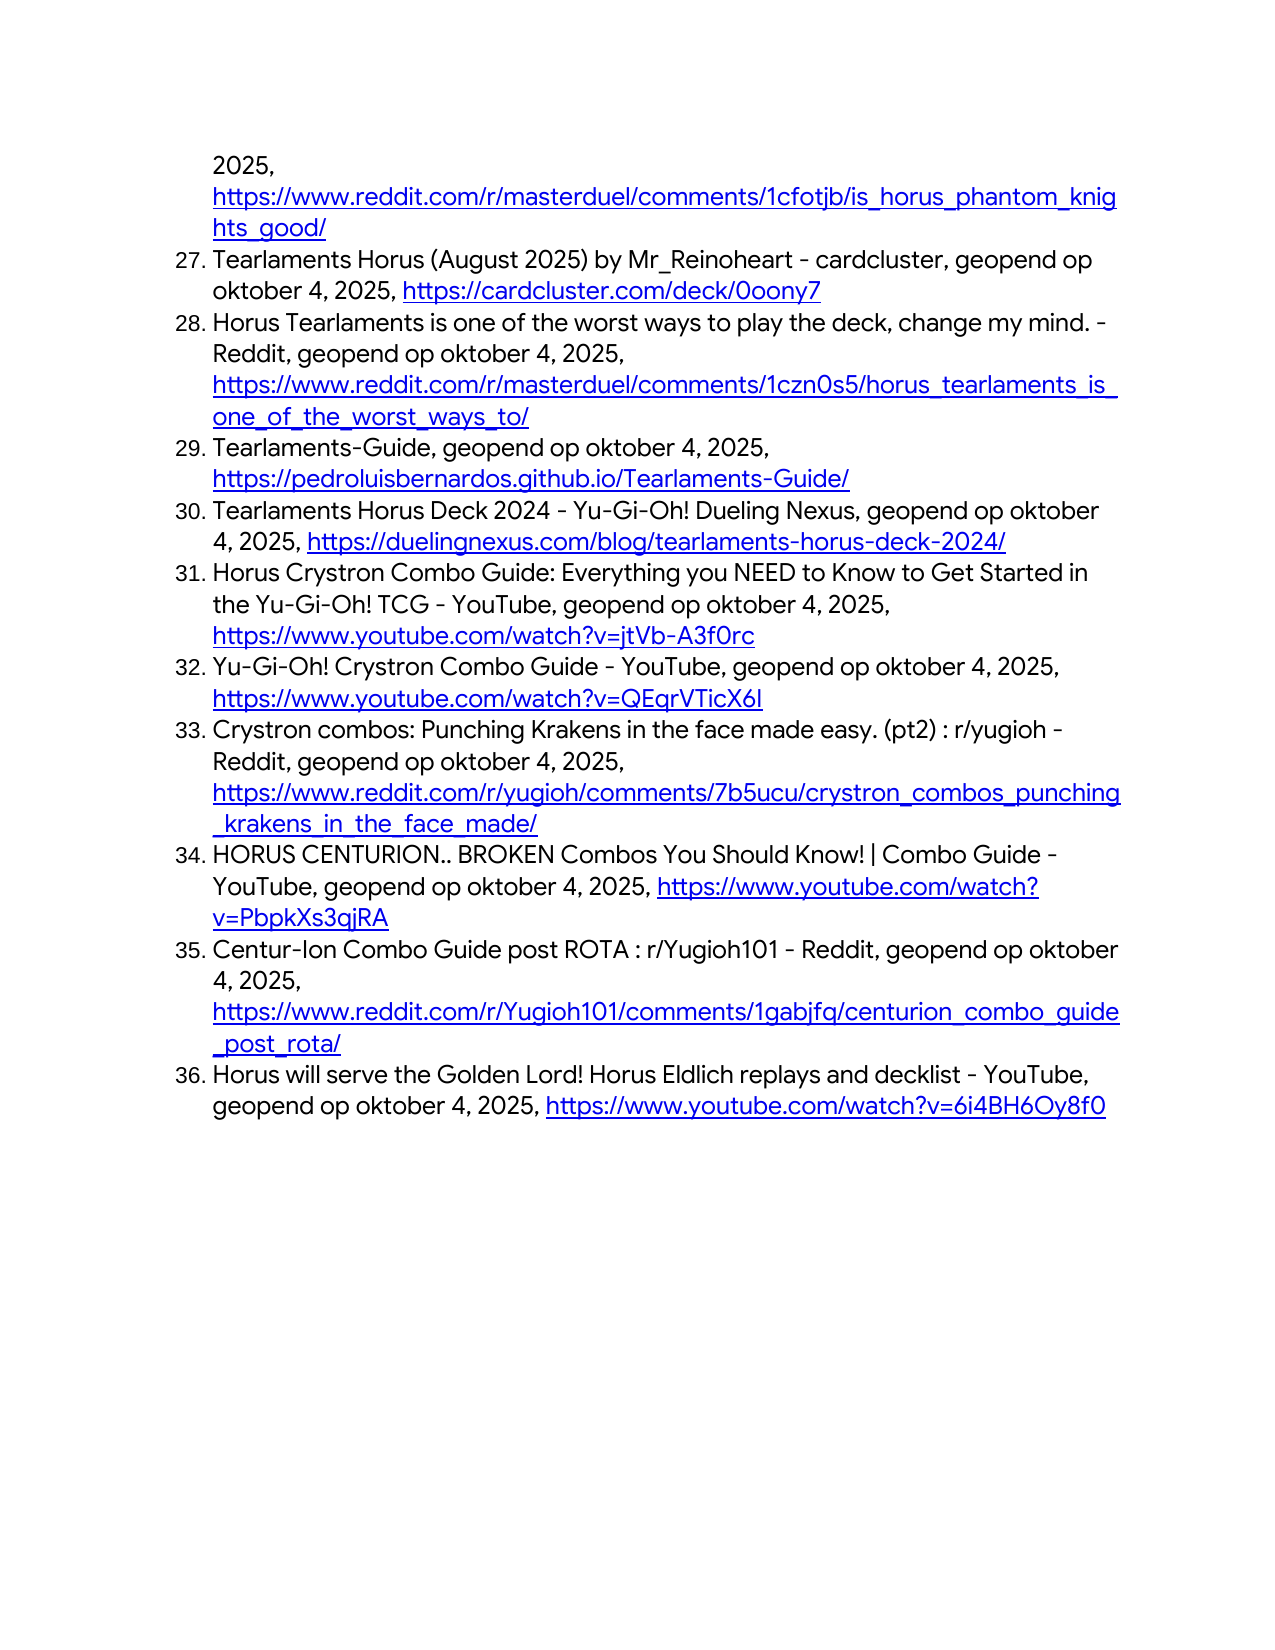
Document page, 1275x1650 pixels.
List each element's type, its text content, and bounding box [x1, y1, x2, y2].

list Tearlaments Horus (August 2025) by Mr_Reinoheart - cardcluster, geopend op oktober 4, 2025, https://cardcluster.com/deck/0oony7 [175, 244, 1125, 307]
list Yu-Gi-Oh! Crystron Combo Guide - YouTube, geopend op oktober 4, 2025, https://www.youtube.com/watch?v=QEqrVTicX6I [175, 652, 1125, 714]
list Tearlaments-Guide, geopend op oktober 4, 2025, https://pedroluisbernardos.github.io/Tearlaments-Guide/ [175, 432, 1125, 495]
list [175, 150, 1125, 244]
list Tearlaments Horus Deck 2024 - Yu-Gi-Oh! Dueling Nexus, geopend op oktober 4, 2025, https://duelingnexus.com/blog/tearlaments-horus-deck-2024/ [175, 495, 1125, 558]
list Horus Tearlaments is one of the worst ways to play the deck, change my mind. - Reddit, geopend op oktober 4, 2025, https://www.reddit.com/r/masterduel/comments/1czn0s5/horus_tearlaments_is_one_of_the_worst_ways_to/ [175, 307, 1125, 432]
list HORUS CENTURION.. BROKEN Combos You Should Know! | Combo Guide - YouTube, geopend op oktober 4, 2025, https://www.youtube.com/watch?v=PbpkXs3qjRA [175, 840, 1125, 934]
list Crystron combos: Punching Krakens in the face made easy. (pt2) : r/yugioh - Reddit, geopend op oktober 4, 2025, https://www.reddit.com/r/yugioh/comments/7b5ucu/crystron_combos_punching_krakens_in_the_face_made/ [175, 714, 1125, 840]
list Horus will serve the Golden Lord! Horus Eldlich replays and decklist - YouTube, geopend op oktober 4, 2025, https://www.youtube.com/watch?v=6i4BH6Oy8f0 [175, 1059, 1125, 1122]
list Horus Crystron Combo Guide: Everything you NEED to Know to Get Started in the Yu-Gi-Oh! TCG - YouTube, geopend op oktober 4, 2025, https://www.youtube.com/watch?v=jtVb-A3f0rc [175, 558, 1125, 652]
list Centur-Ion Combo Guide post ROTA : r/Yugioh101 - Reddit, geopend op oktober 4, 2025, https://www.reddit.com/r/Yugioh101/comments/1gabjfq/centurion_combo_guide_post_rota/ [175, 934, 1125, 1059]
